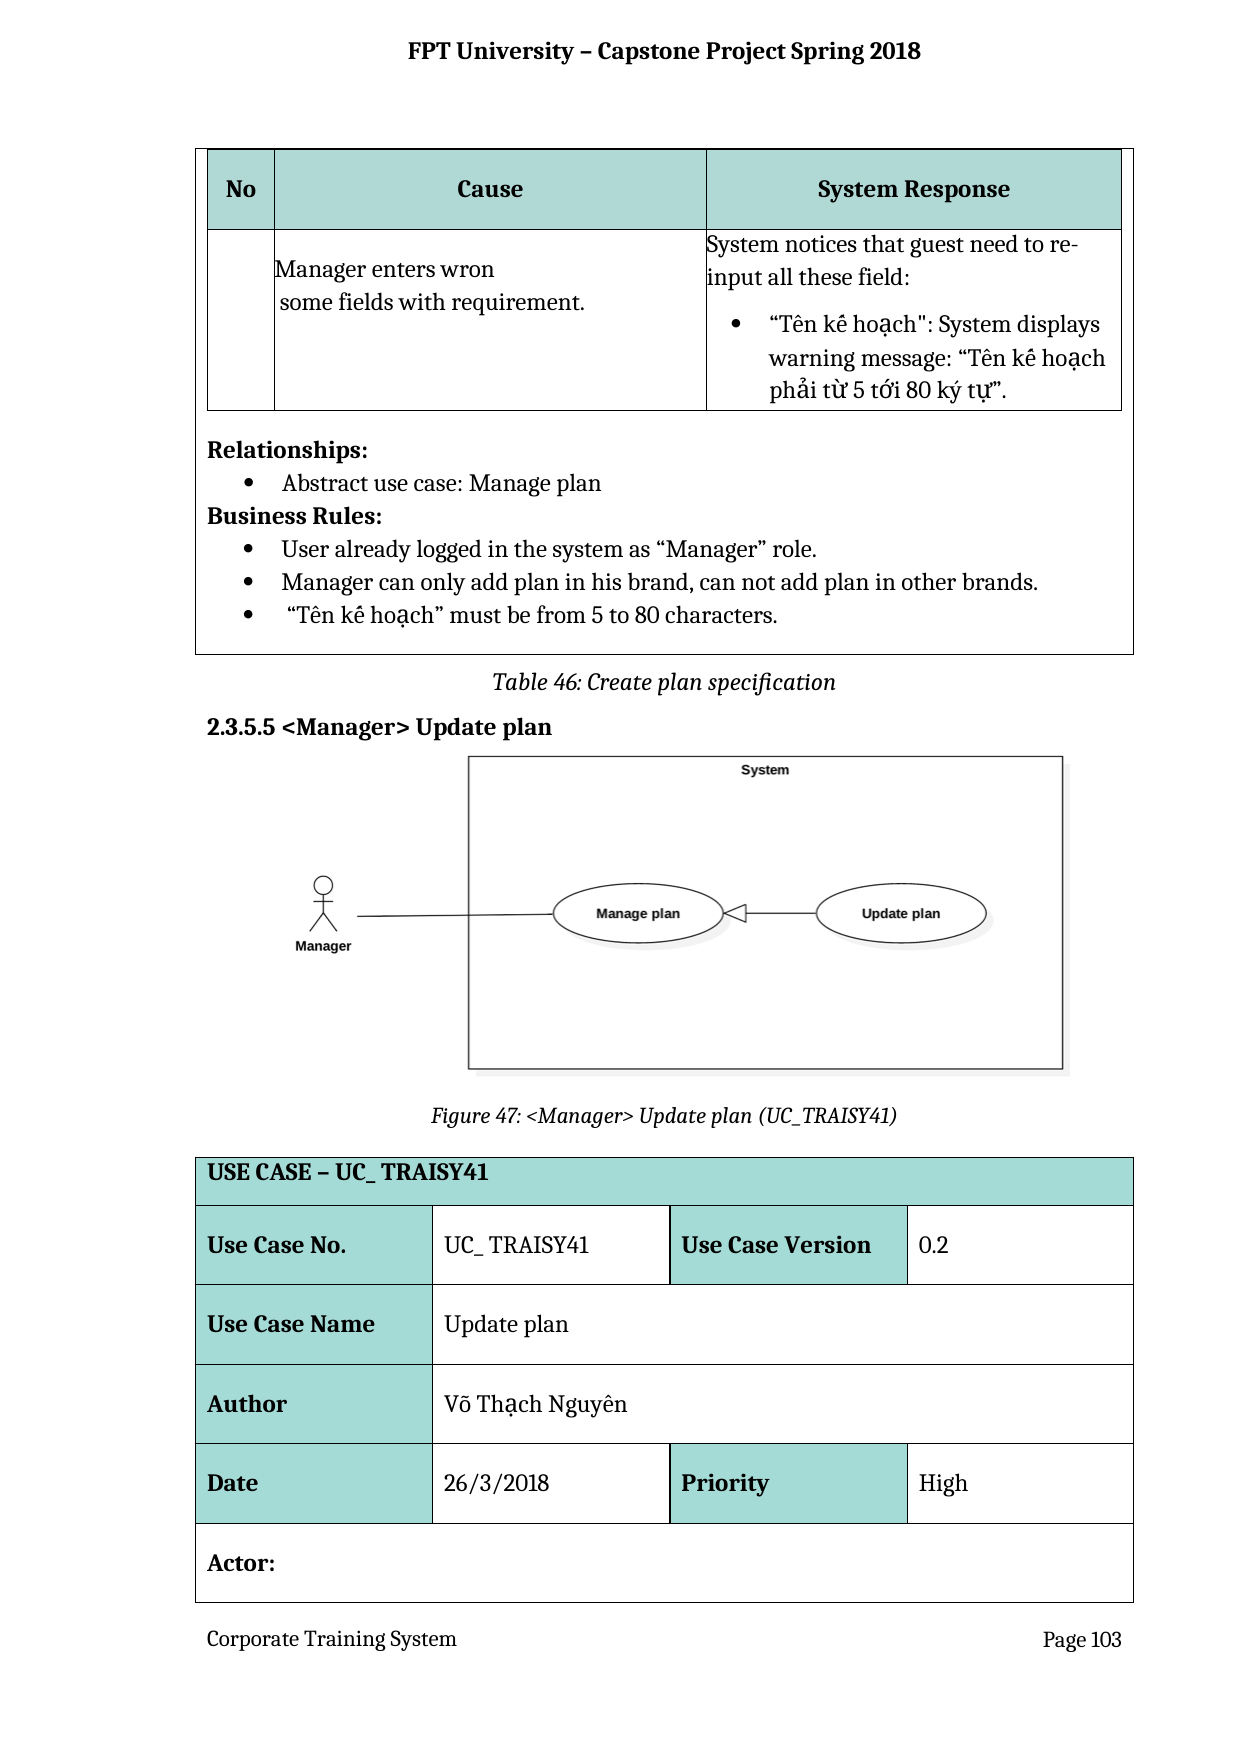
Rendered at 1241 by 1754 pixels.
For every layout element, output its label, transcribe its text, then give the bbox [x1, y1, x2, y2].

table_cell Date [196, 1444, 432, 1523]
table_cell Võ Thạch Nguyên [433, 1365, 1133, 1443]
table_cell Priority [671, 1444, 907, 1523]
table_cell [196, 149, 1133, 654]
text Figure 47: <Manager> Update plan (UC_TRAISY41) [207, 1102, 1122, 1129]
text 2.3.5.5 <Manager> Update plan [207, 713, 1122, 742]
table_cell High [908, 1444, 1133, 1523]
table_cell 0.2 [908, 1206, 1133, 1284]
table_cell Author [196, 1365, 432, 1443]
table_cell Use Case Name [196, 1285, 432, 1364]
table_cell Use Case Version [671, 1206, 907, 1284]
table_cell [196, 1524, 1133, 1602]
picture [255, 746, 1074, 1084]
table_cell 26/3/2018 [433, 1444, 669, 1523]
table_cell Update plan [433, 1285, 1133, 1364]
table_header USE CASE – UC_ TRAISY41 [196, 1158, 1133, 1205]
table_cell Use Case No. [196, 1206, 432, 1284]
list Table 46: Create plan specification [207, 668, 1122, 696]
table_cell UC_ TRAISY41 [433, 1206, 669, 1284]
